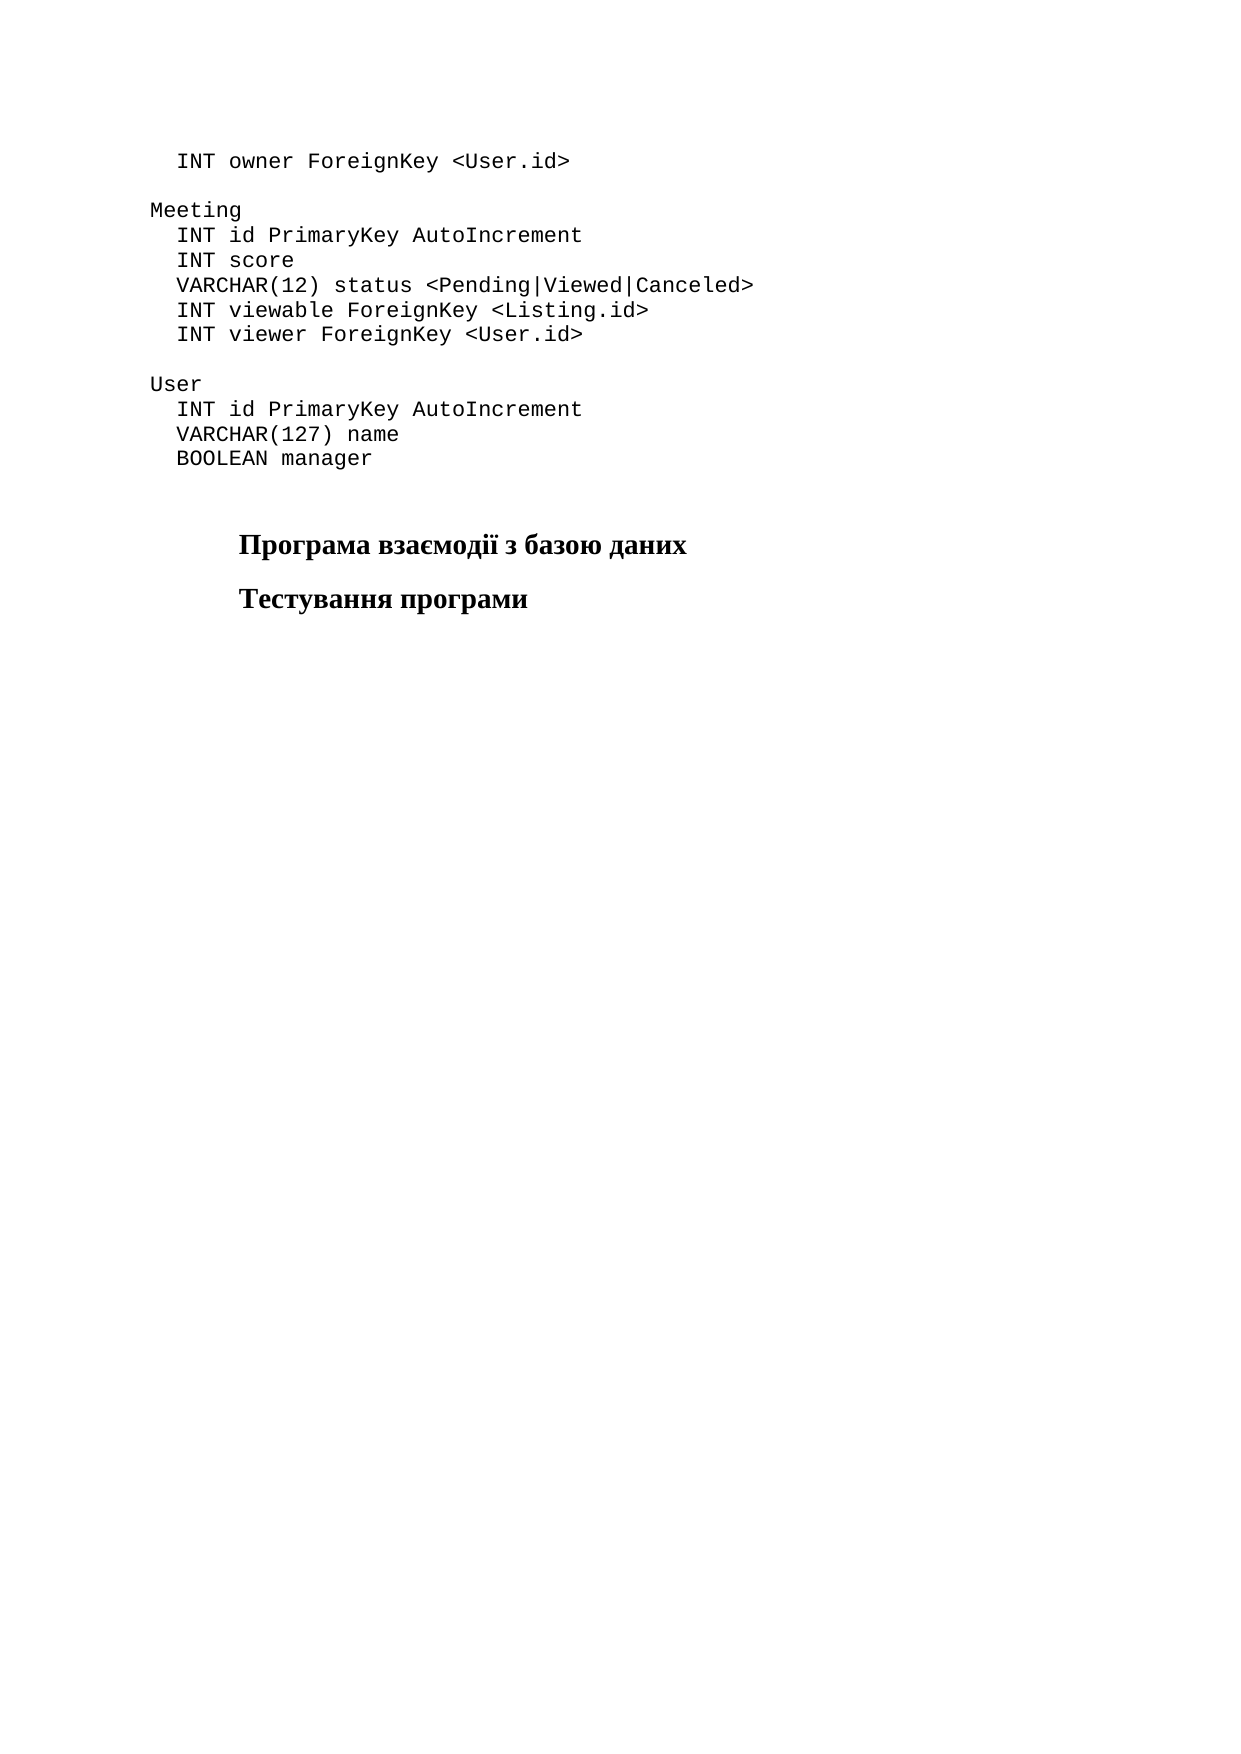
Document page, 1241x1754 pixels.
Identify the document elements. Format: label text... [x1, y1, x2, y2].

text INT score [150, 249, 1090, 274]
text INT viewable ForeignKey <Listing.id> [150, 299, 1090, 323]
text VARCHAR(127) name [150, 423, 1090, 447]
text User [150, 373, 1090, 398]
text INT owner ForeignKey <User.id> [150, 150, 1090, 175]
text Тестування програми [150, 581, 1090, 615]
text INT id PrimaryKey AutoIncrement [150, 398, 1090, 423]
text Meeting [150, 199, 1090, 224]
text VARCHAR(12) status <Pending|Viewed|Canceled> [150, 274, 1090, 299]
text Програма взаємодії з базою даних [150, 527, 1090, 560]
text INT viewer ForeignKey <User.id> [150, 323, 1090, 348]
text INT id PrimaryKey AutoIncrement [150, 224, 1090, 249]
text BOOLEAN manager [150, 447, 1090, 472]
